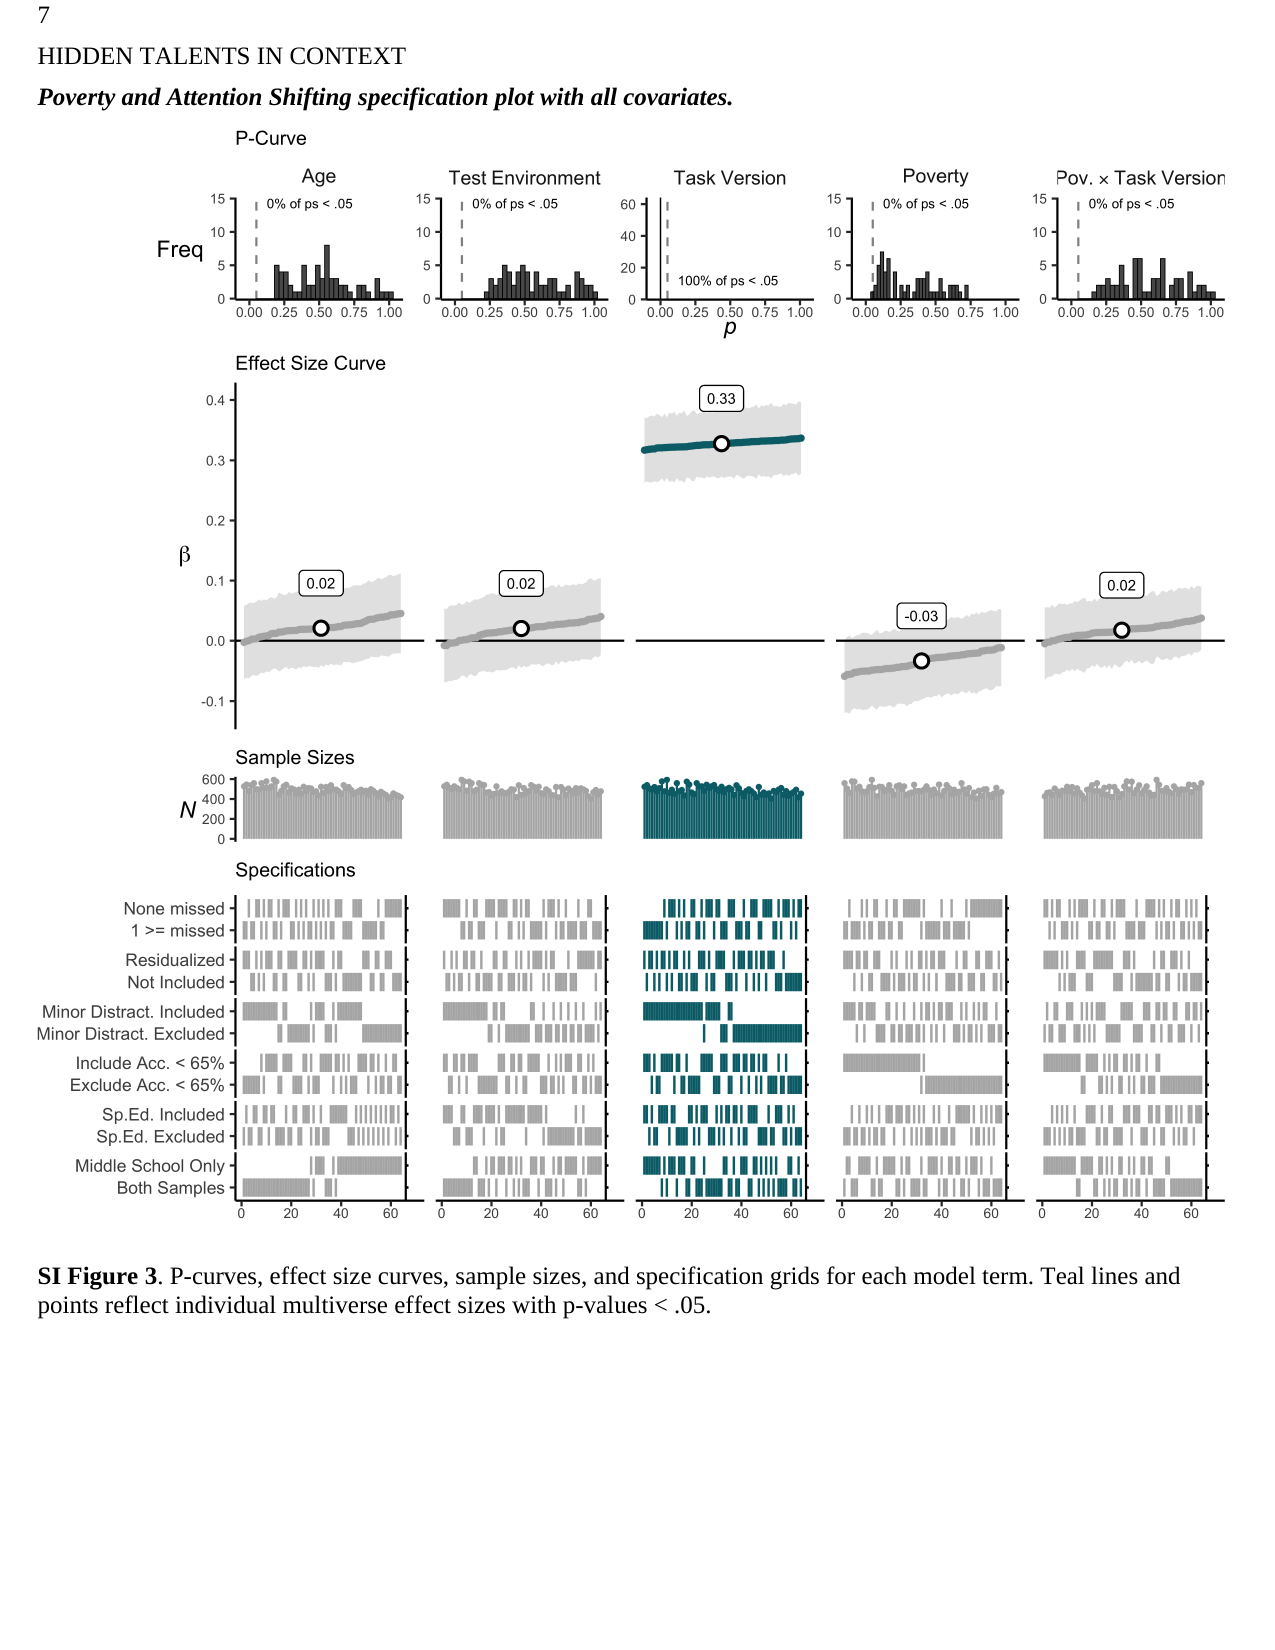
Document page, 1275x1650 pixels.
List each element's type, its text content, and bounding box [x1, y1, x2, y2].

subtitle Poverty and Attention Shifting specification plot with all covariates. [37, 82, 1237, 111]
text SI Figure . P-curves, effect size curves, sample sizes, and specification grids for each model term. Teal lines and points reflect individual multiverse effect sizes with p-values < .05. [37, 1261, 1237, 1319]
picture [37, 123, 1238, 1249]
